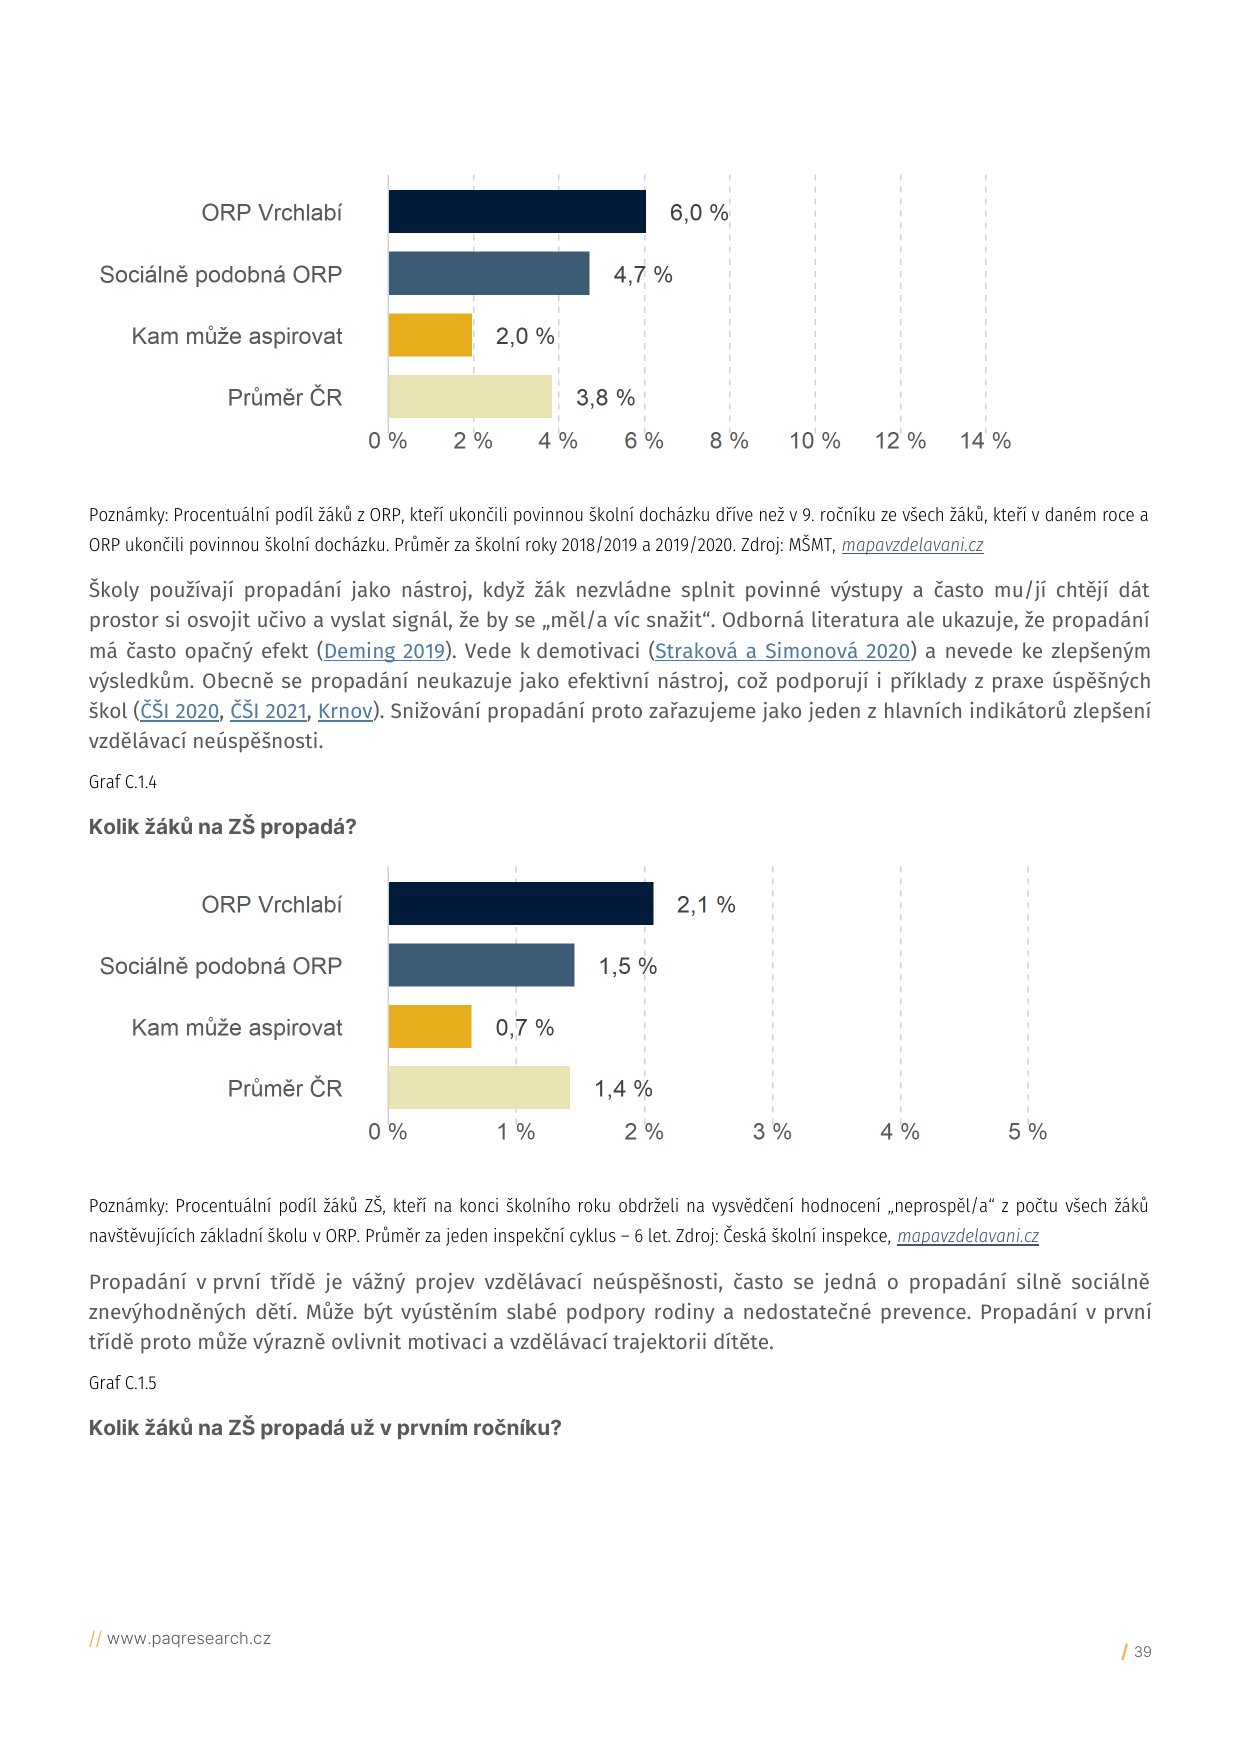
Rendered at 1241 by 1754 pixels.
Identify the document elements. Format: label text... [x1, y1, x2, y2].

text Kolik žáků na ZŠ propadá? [89, 809, 1152, 839]
picture [88, 147, 1139, 480]
picture [88, 839, 1139, 1171]
text Graf C.1.5 [89, 1372, 1152, 1394]
text Poznámky: Procentuální podíl žáků z ORP, kteří ukončili povinnou školní docházku dříve než v 9. ročníku ze všech žáků, kteří v daném roce a ORP ukončili povinnou školní docházku. Průměr za školní roky 2018/2019 a 2019/2020. Zdroj: MŠMT, mapavzdelavani.cz [89, 496, 1152, 556]
text Poznámky: Procentuální podíl žáků ZŠ, kteří na konci školního roku obdrželi na vysvědčení hodnocení „neprospěl/a“ z počtu všech žáků navštěvujících základní školu v ORP. Průměr za jeden inspekční cyklus – 6 let. Zdroj: Česká školní inspekce, mapavzdelavani.cz [89, 1187, 1152, 1248]
text Kolik žáků na ZŠ propadá už v prvním ročníku? [89, 1410, 1152, 1440]
text Propadání v první třídě je vážný projev vzdělávací neúspěšnosti, často se jedná o propadání silně sociálně znevýhodněných dětí. Může být vyústěním slabé podpory rodiny a nedostatečné prevence. Propadání v první třídě proto může výrazně ovlivnit motivaci a vzdělávací trajektorii dítěte. [89, 1264, 1152, 1355]
text Školy používají propadání jako nástroj, když žák nezvládne splnit povinné výstupy a často mu/jí chtějí dát prostor si osvojit učivo a vyslat signál, že by se „měl/a víc snažit“. Odborná literatura ale ukazuje, že propadání má často opačný efekt (Deming 2019). Vede k demotivaci (Straková a Simonová 2020) a nevede ke zlepšeným výsledkům. Obecně se propadání neukazuje jako efektivní nástroj, což podporují i příklady z praxe úspěšných škol (ČŠI 2020, ČŠI 2021, Krnov). Snižování propadání proto zařazujeme jako jeden z hlavních indikátorů zlepšení vzdělávací neúspěšnosti. [89, 573, 1152, 754]
text Graf C.1.4 [89, 771, 1152, 793]
